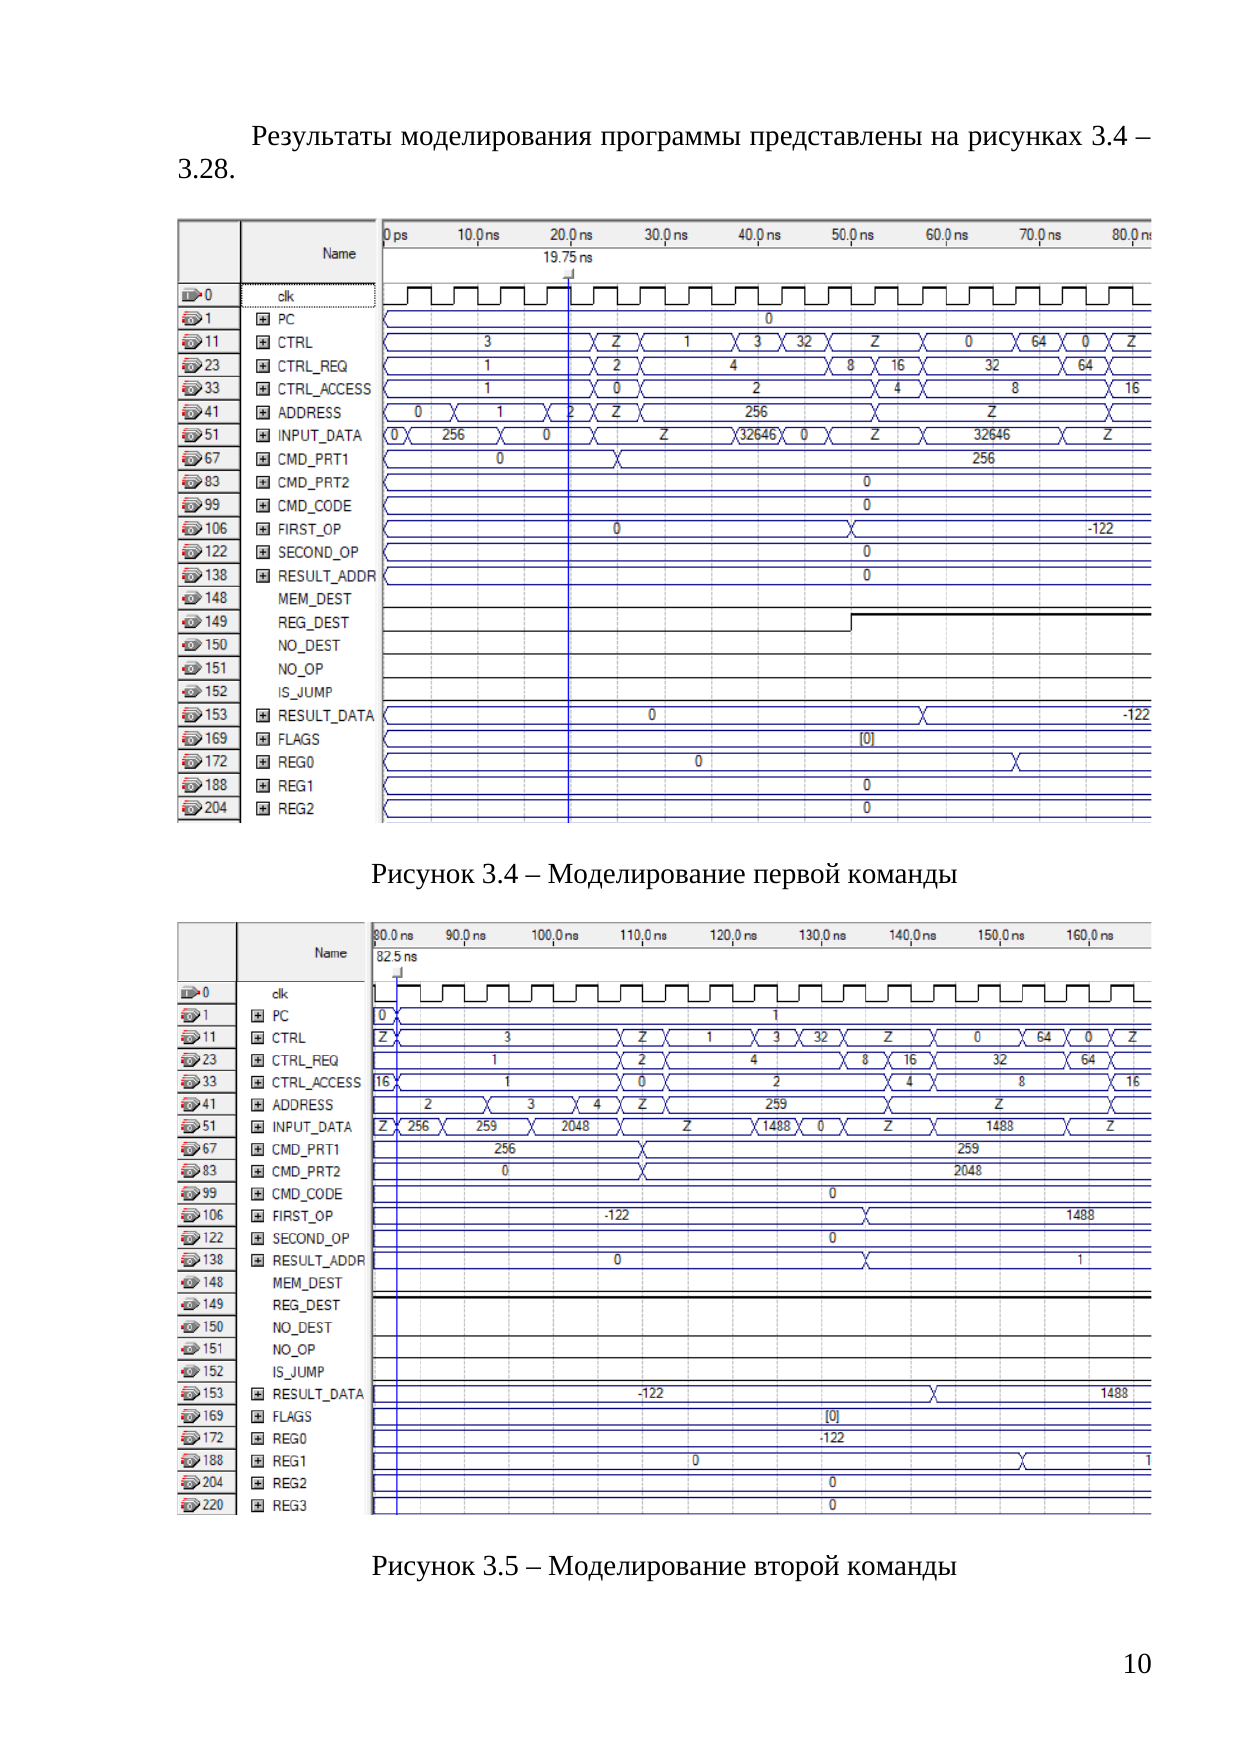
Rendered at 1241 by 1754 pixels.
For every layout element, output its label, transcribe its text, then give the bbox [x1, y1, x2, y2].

text Результаты моделирования программы представлены на рисунках 3.4 – 3.28. [177, 118, 1152, 185]
picture [177, 922, 1152, 1515]
text Рисунок 3.4 – Моделирование первой команды [177, 856, 1152, 889]
text Рисунок 3.5 – Моделирование второй команды [177, 1548, 1152, 1581]
picture [177, 218, 1152, 823]
